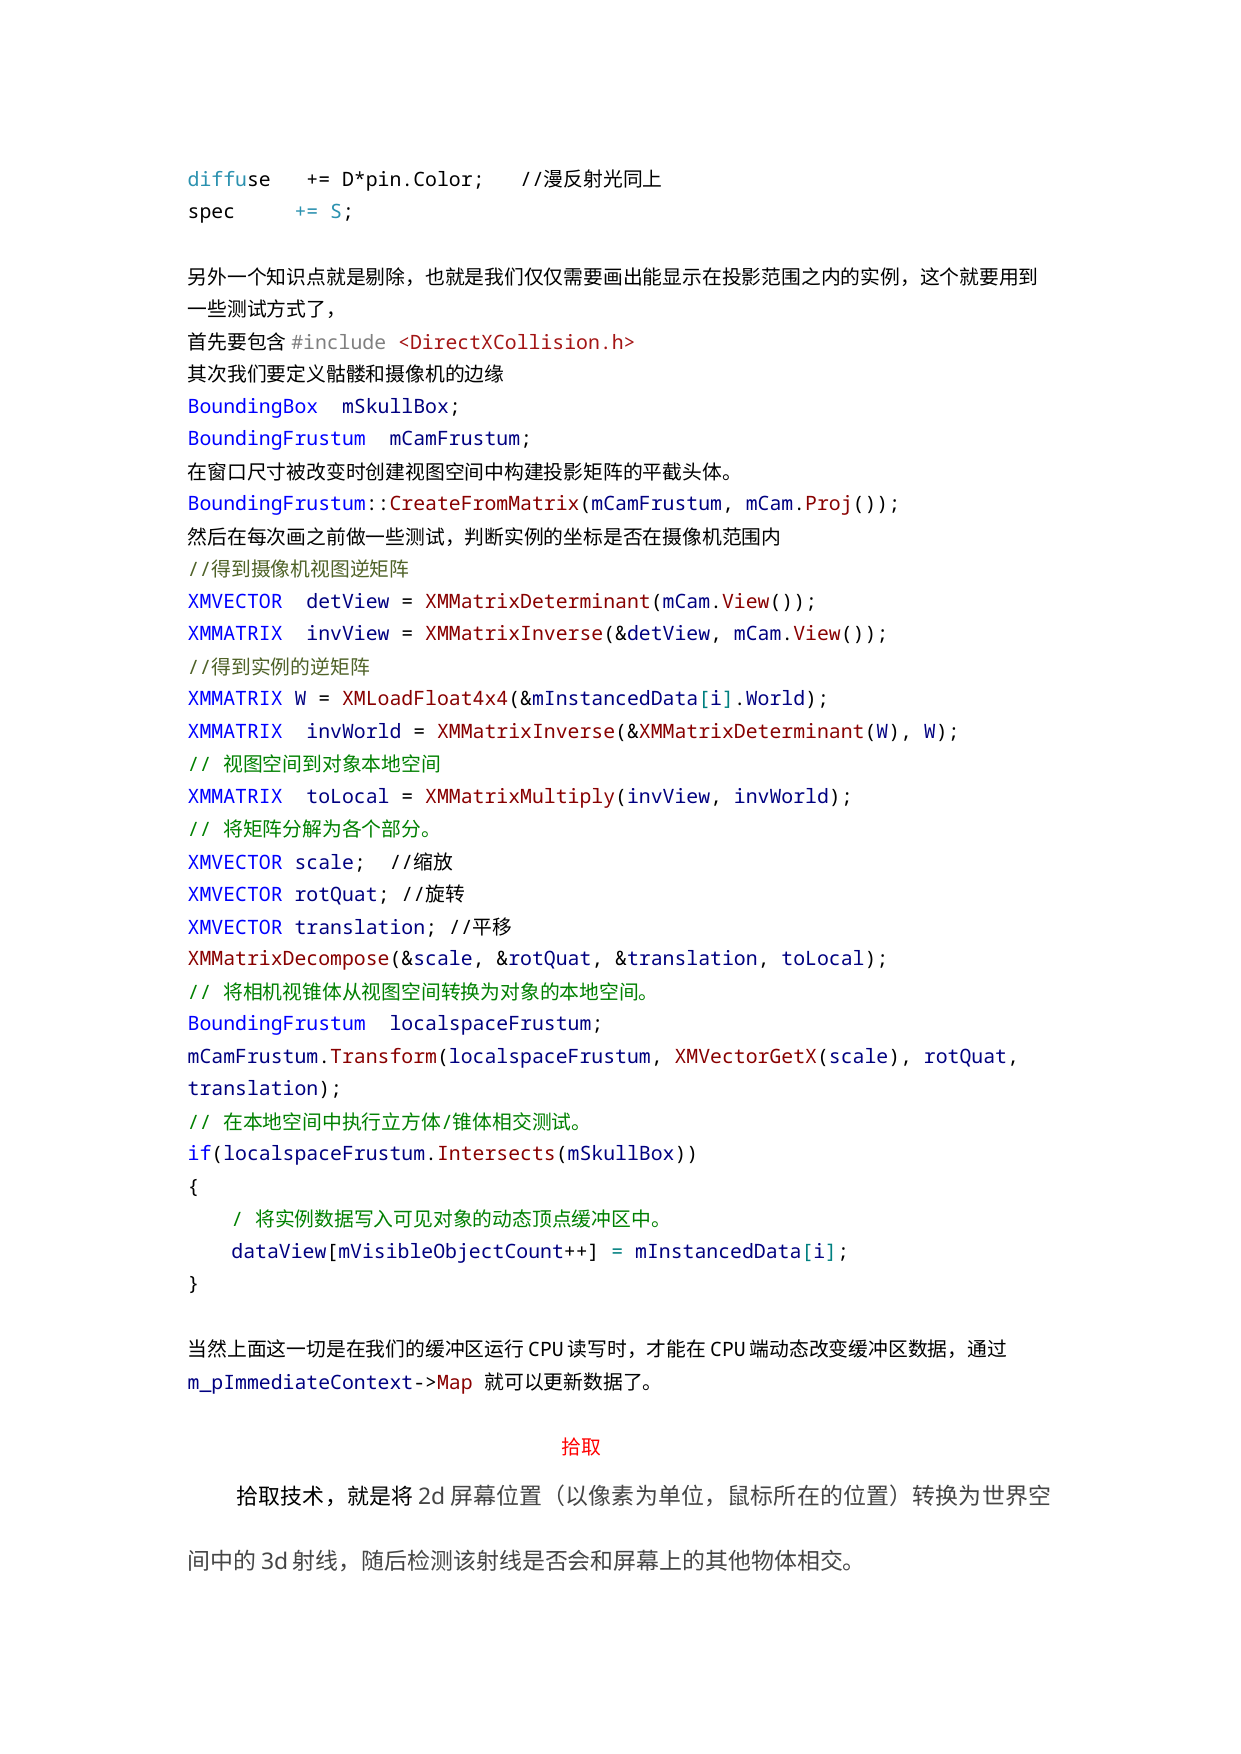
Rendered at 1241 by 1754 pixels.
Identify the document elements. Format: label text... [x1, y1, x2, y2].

text } [187, 1267, 1053, 1299]
text 其次我们要定义骷髅和摄像机的边缘 [187, 357, 1053, 389]
text mCamFrustum.Transform(localspaceFrustum, XMVectorGetX(scale), rotQuat, translation); [187, 1039, 1053, 1104]
text XMMATRIX W = XMLoadFloat4x4(&mInstancedData[i].World); [187, 682, 1053, 714]
text XMVECTOR translation; //平移 [187, 909, 1053, 942]
text BoundingFrustum::CreateFromMatrix(mCamFrustum, mCam.Proj()); [187, 487, 1053, 519]
text 然后在每次画之前做一些测试，判断实例的坐标是否在摄像机范围内 [187, 519, 1053, 552]
text / 将实例数据写入可见对象的动态顶点缓冲区中。 [187, 1202, 1053, 1234]
text // 将相机视锥体从视图空间转换为对象的本地空间。 [187, 974, 1053, 1007]
text diffuse += D*pin.Color; //漫反射光同上 [187, 162, 1053, 194]
text //得到实例的逆矩阵 [187, 649, 1053, 682]
text 在窗口尺寸被改变时创建视图空间中构建投影矩阵的平截头体。 [187, 454, 1053, 487]
text BoundingFrustum localspaceFrustum; [187, 1007, 1053, 1039]
text XMVECTOR detView = XMMatrixDeterminant(mCam.View()); [187, 584, 1053, 617]
text { [187, 1169, 1053, 1202]
text m_pImmediateContext->Map 就可以更新数据了。 [187, 1364, 1053, 1397]
text // 将矩阵分解为各个部分。 [187, 812, 1053, 844]
text if(localspaceFrustum.Intersects(mSkullBox)) [187, 1137, 1053, 1169]
text BoundingFrustum mCamFrustum; [187, 422, 1053, 454]
text 拾取技术，就是将2d屏幕位置（以像素为单位，鼠标所在的位置）转换为世界空间中的3d射线，随后检测该射线是否会和屏幕上的其他物体相交。 [187, 1462, 1053, 1592]
text // 视图空间到对象本地空间 [187, 747, 1053, 779]
text XMMATRIX invWorld = XMMatrixInverse(&XMMatrixDeterminant(W), W); [187, 714, 1053, 747]
text XMMATRIX invView = XMMatrixInverse(&detView, mCam.View()); [187, 617, 1053, 649]
text spec += S; [187, 194, 1053, 227]
text dataView[mVisibleObjectCount++] = mInstancedData[i]; [187, 1234, 1053, 1267]
text //得到摄像机视图逆矩阵 [187, 552, 1053, 584]
text 当然上面这一切是在我们的缓冲区运行CPU读写时，才能在CPU端动态改变缓冲区数据，通过 [187, 1332, 1053, 1364]
text // 在本地空间中执行立方体/锥体相交测试。 [187, 1104, 1053, 1137]
text XMVECTOR rotQuat; //旋转 [187, 877, 1053, 909]
text 另外一个知识点就是剔除，也就是我们仅仅需要画出能显示在投影范围之内的实例，这个就要用到一些测试方式了， [187, 259, 1053, 324]
text 首先要包含 #include <DirectXCollision.h> [187, 324, 1053, 357]
text XMVECTOR scale; //缩放 [187, 844, 1053, 877]
text 拾取 [187, 1429, 1053, 1462]
text XMMatrixDecompose(&scale, &rotQuat, &translation, toLocal); [187, 942, 1053, 974]
text XMMATRIX toLocal = XMMatrixMultiply(invView, invWorld); [187, 779, 1053, 812]
text BoundingBox mSkullBox; [187, 389, 1053, 422]
